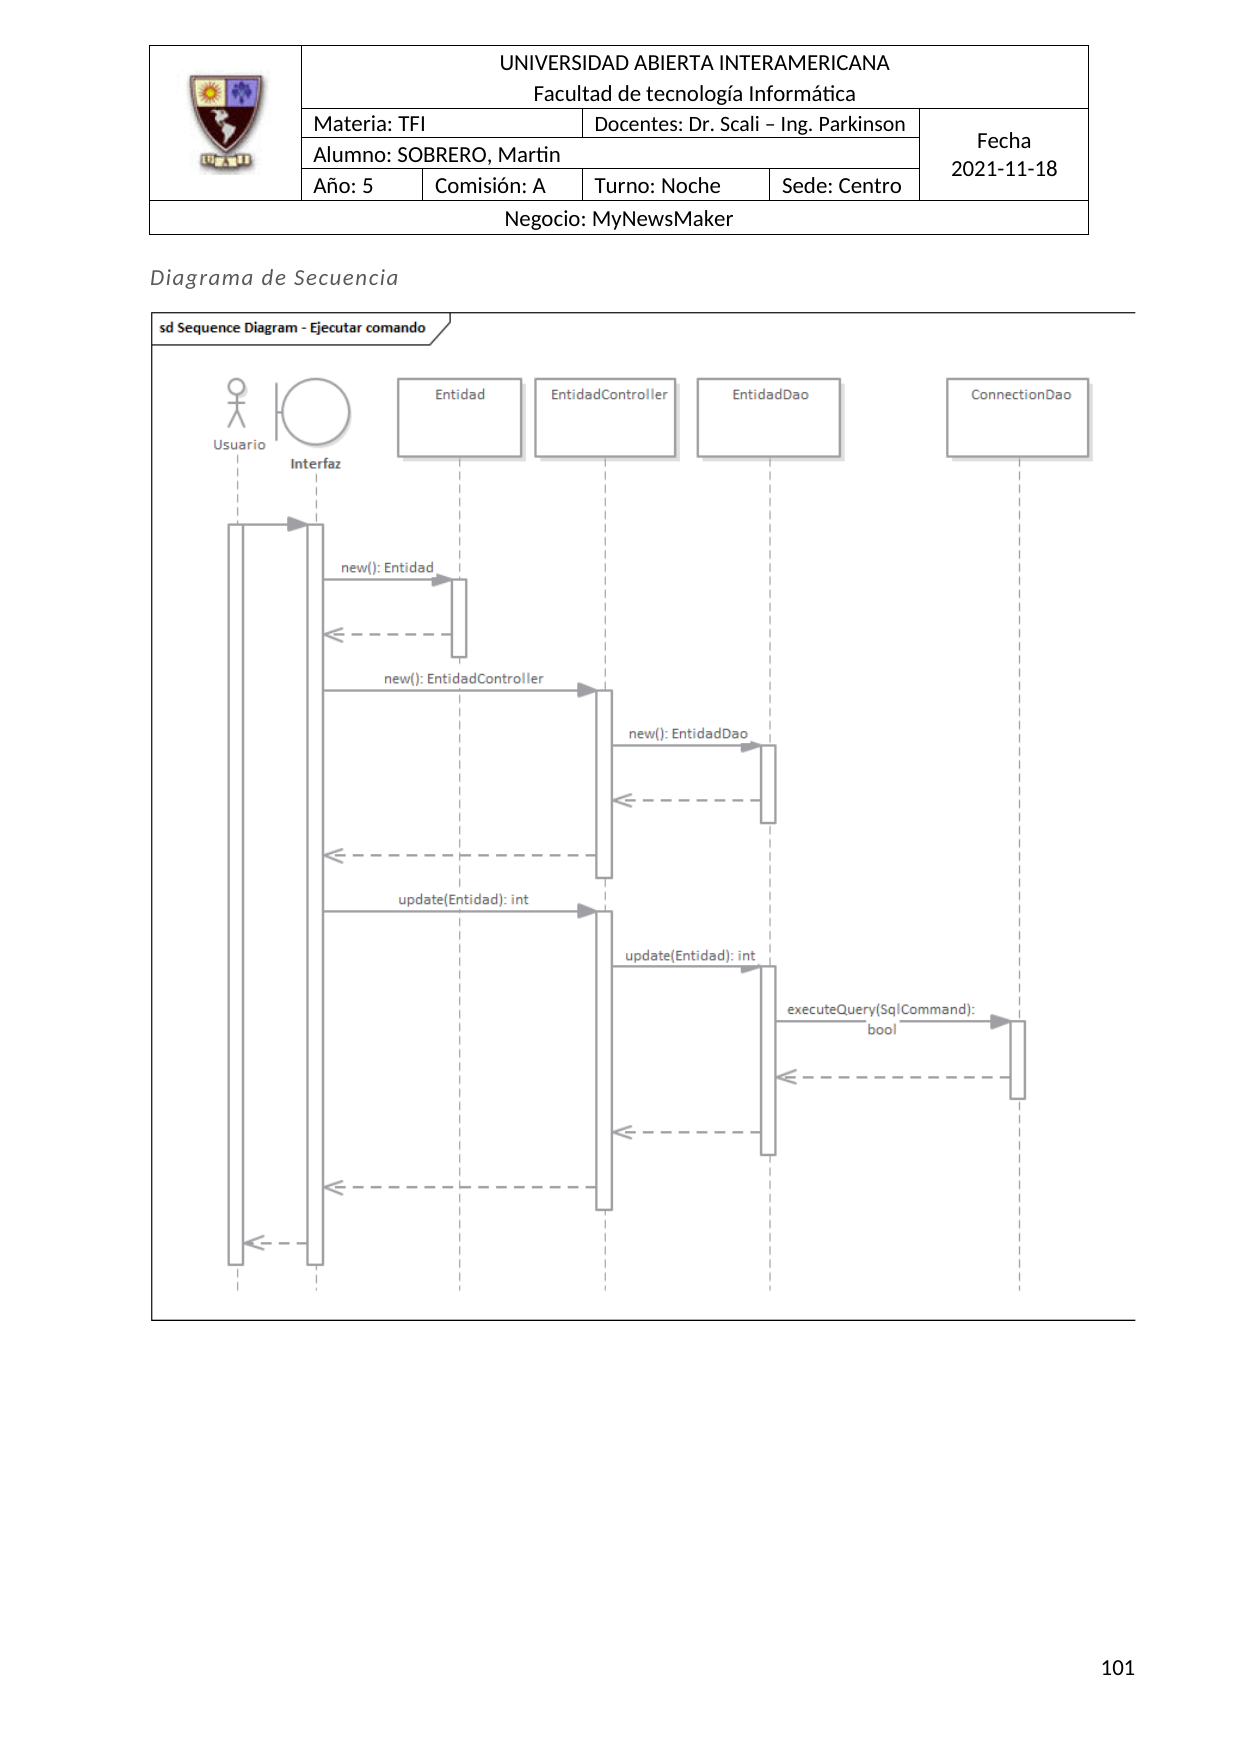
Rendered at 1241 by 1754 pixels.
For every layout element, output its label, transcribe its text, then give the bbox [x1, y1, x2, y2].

subtitle Diagrama de Secuencia [150, 263, 1135, 291]
picture [175, 67, 276, 180]
picture [150, 311, 1136, 1321]
